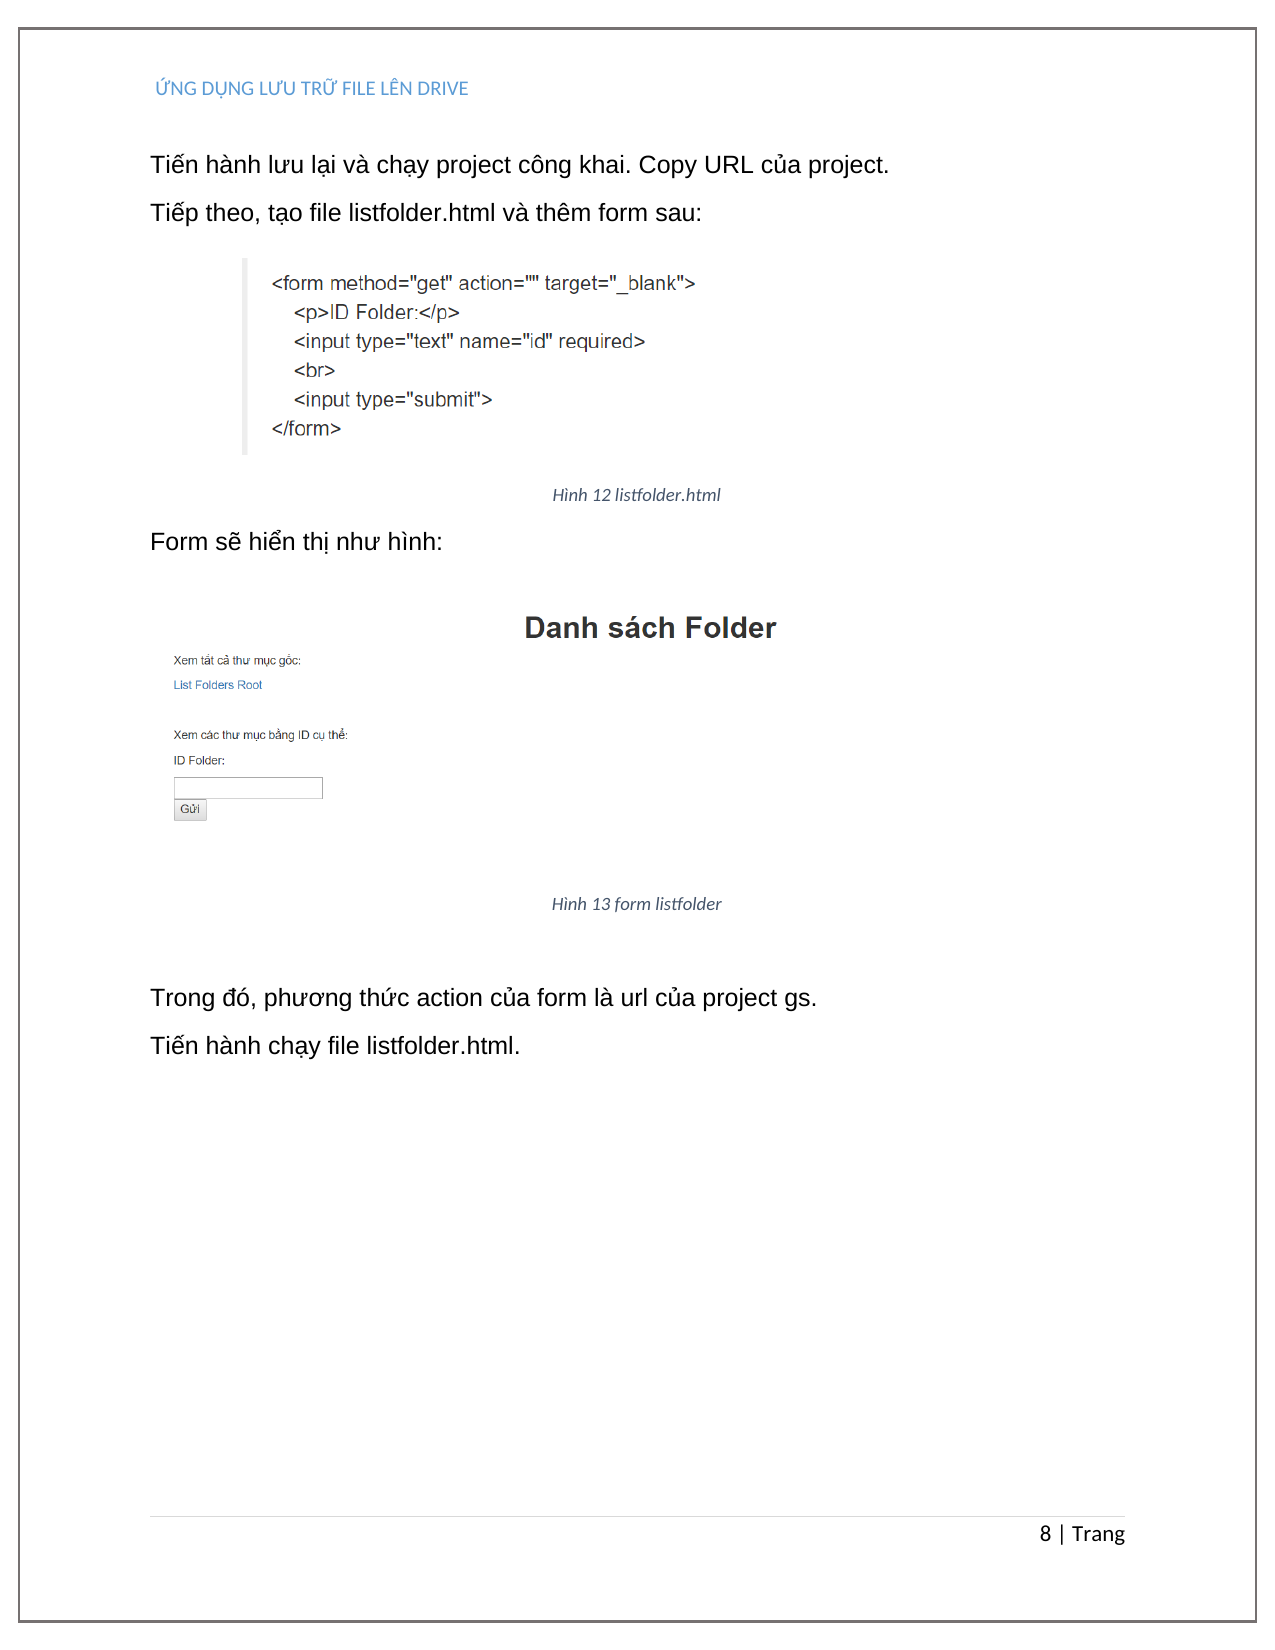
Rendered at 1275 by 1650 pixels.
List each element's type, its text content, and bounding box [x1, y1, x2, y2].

text Tiến hành lưu lại và chạy project công khai. Copy URL của project. [150, 150, 1125, 179]
text Trong đó, phương thức action của form là url của project gs. [150, 983, 1125, 1012]
text Hình form listfolder [150, 892, 1125, 915]
text Hình listfolder.html [150, 484, 1125, 507]
picture [150, 575, 1155, 873]
picture [219, 245, 1056, 465]
text Form sẽ hiển thị như hình: [150, 527, 1125, 556]
text Tiếp theo, tạo file listfolder.html và thêm form sau: [150, 198, 1125, 226]
text Tiến hành chạy file listfolder.html. [150, 1031, 1125, 1060]
